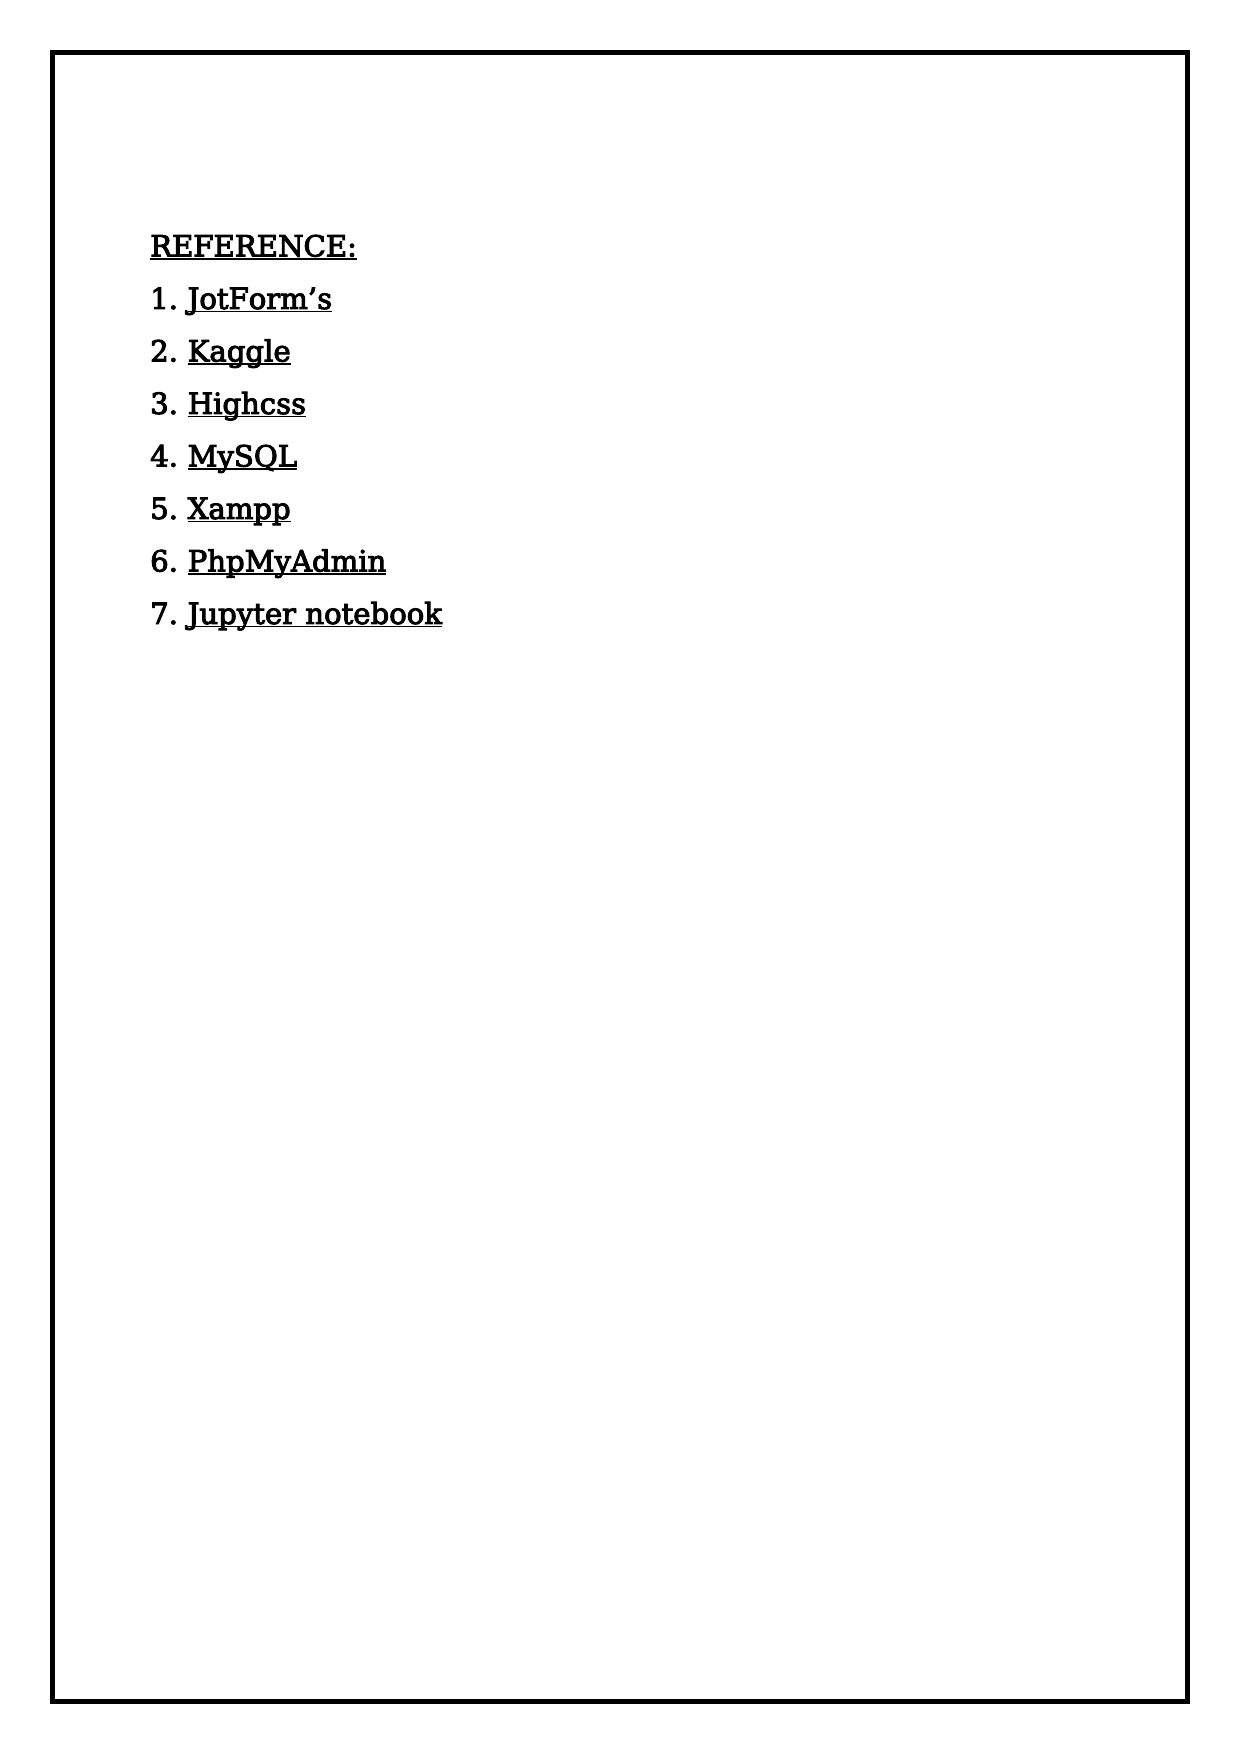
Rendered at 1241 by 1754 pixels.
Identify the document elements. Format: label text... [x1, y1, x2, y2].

list JotForm’s [150, 280, 1090, 315]
list PhpMyAdmin [150, 542, 1090, 577]
text REFERENCE: [150, 227, 1090, 262]
list Xampp [150, 490, 1090, 525]
list Jupyter notebook [150, 595, 1090, 630]
list Kaggle [150, 332, 1090, 367]
list MySQL [150, 437, 1090, 472]
list Highcss [150, 385, 1090, 420]
